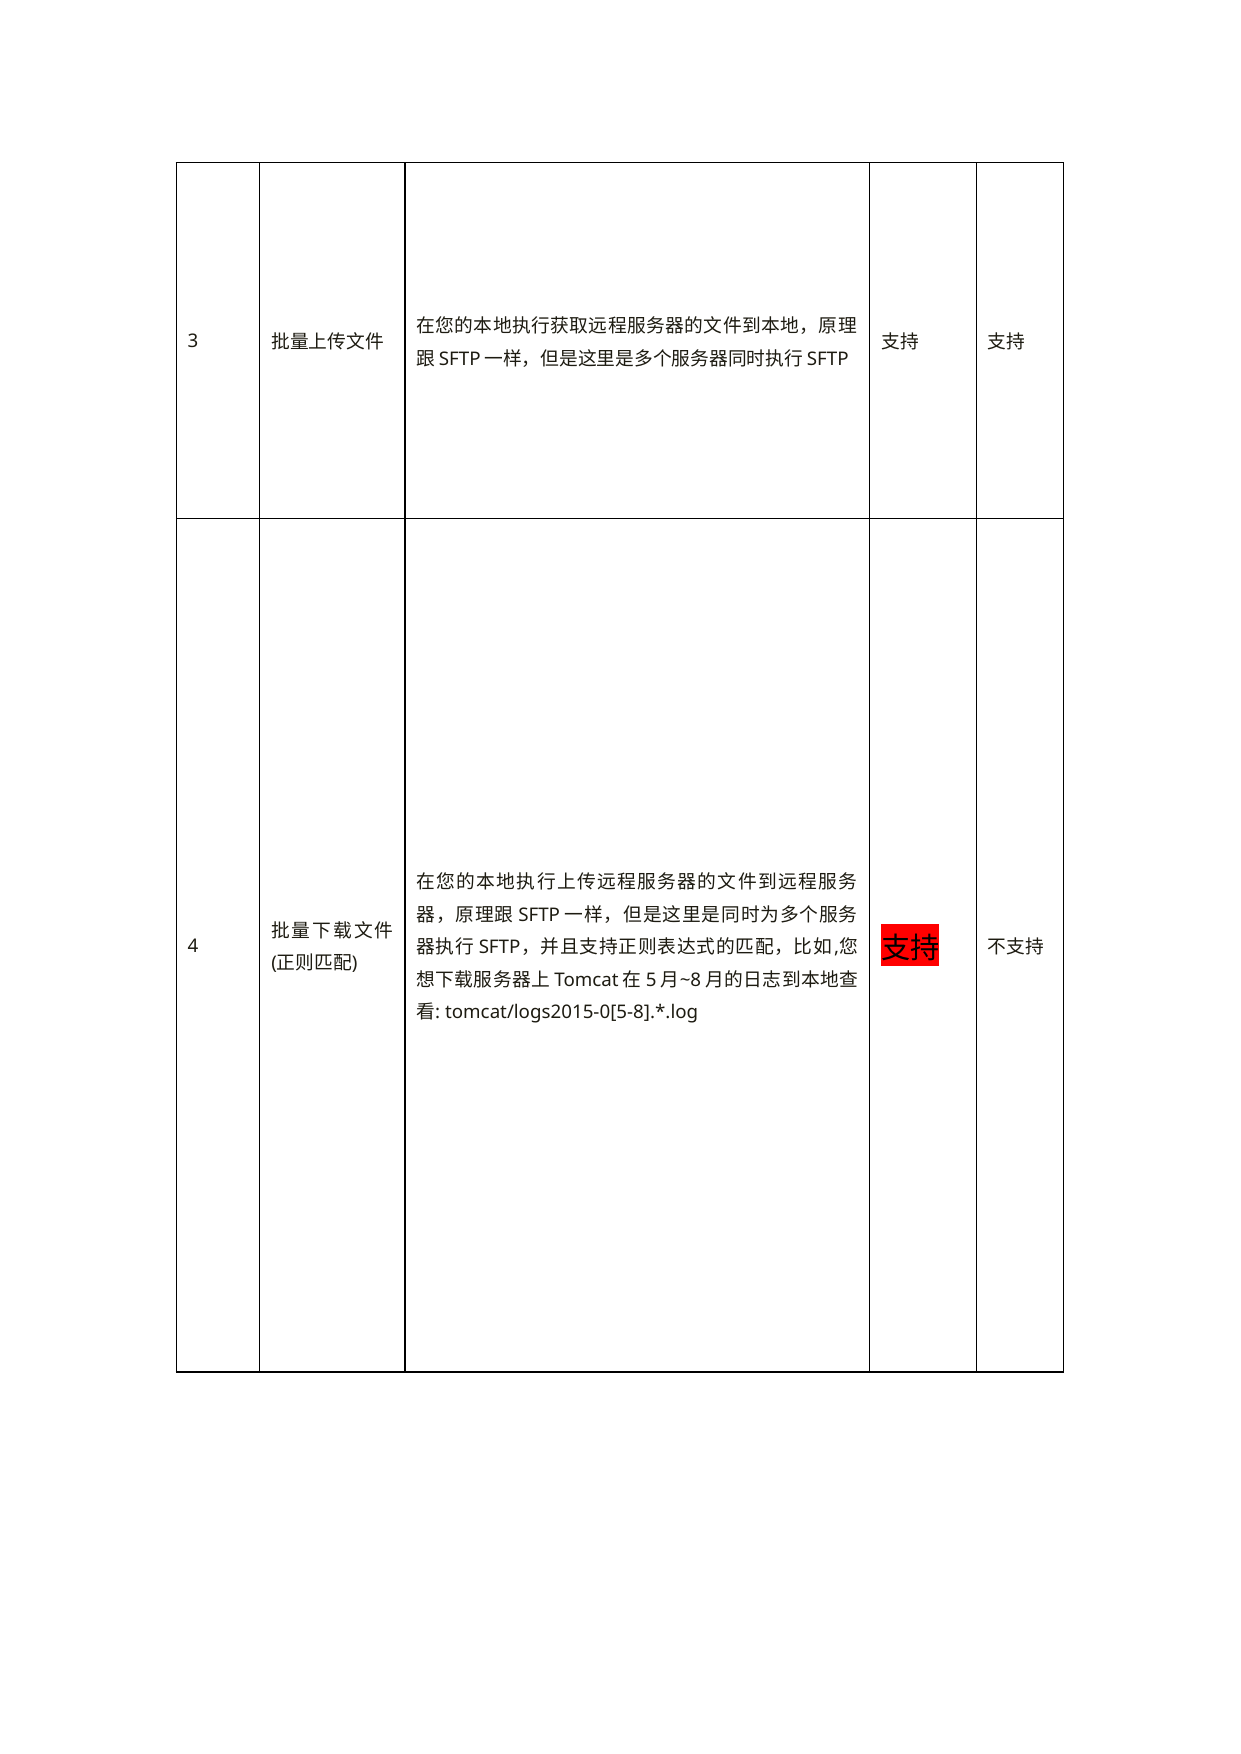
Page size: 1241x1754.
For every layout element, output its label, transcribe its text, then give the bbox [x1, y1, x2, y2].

table_cell 在您的本地执行上传远程服务器的文件到远程服务器，原理跟SFTP一样，但是这里是同时为多个服务器执行SFTP，并且支持正则表达式的匹配，比如,您想下载服务器上Tomcat在5月~8月的日志到本地查看: tomcat/logs2015-0[5-8].*.log [406, 519, 869, 1371]
table_cell 在您的本地执行获取远程服务器的文件到本地，原理跟SFTP一样，但是这里是多个服务器同时执行SFTP [406, 163, 869, 518]
table_cell 支持 [977, 163, 1063, 518]
table_cell 支持 [870, 519, 976, 1371]
table_cell 支持 [870, 163, 976, 518]
table_cell 不支持 [977, 519, 1063, 1371]
table_cell 批量上传文件 [260, 163, 404, 518]
table_cell 3 [177, 163, 259, 518]
table_cell 4 [177, 519, 259, 1371]
table_cell 批量下载文件(正则匹配) [260, 519, 404, 1371]
